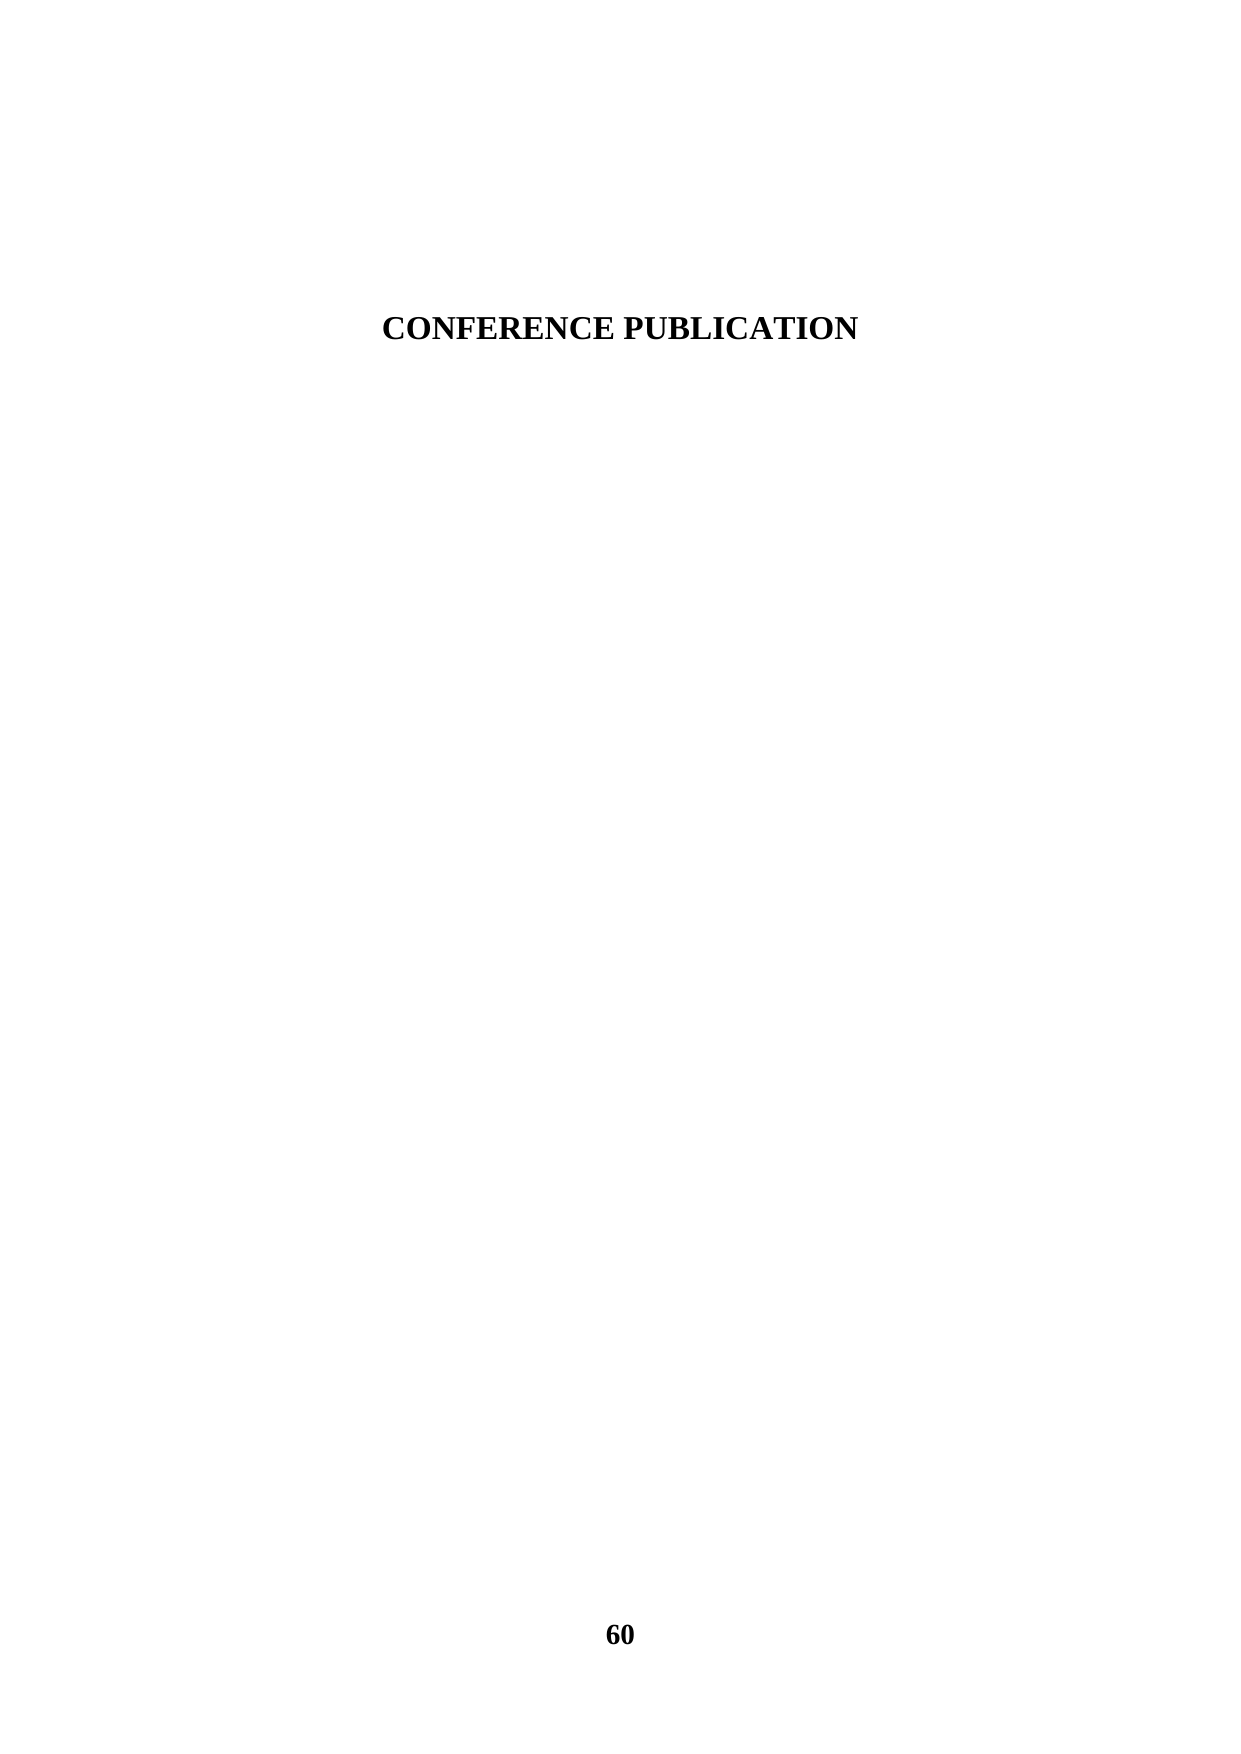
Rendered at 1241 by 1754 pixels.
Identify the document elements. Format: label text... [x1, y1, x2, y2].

text CONFERENCE PUBLICATION [150, 308, 1090, 346]
